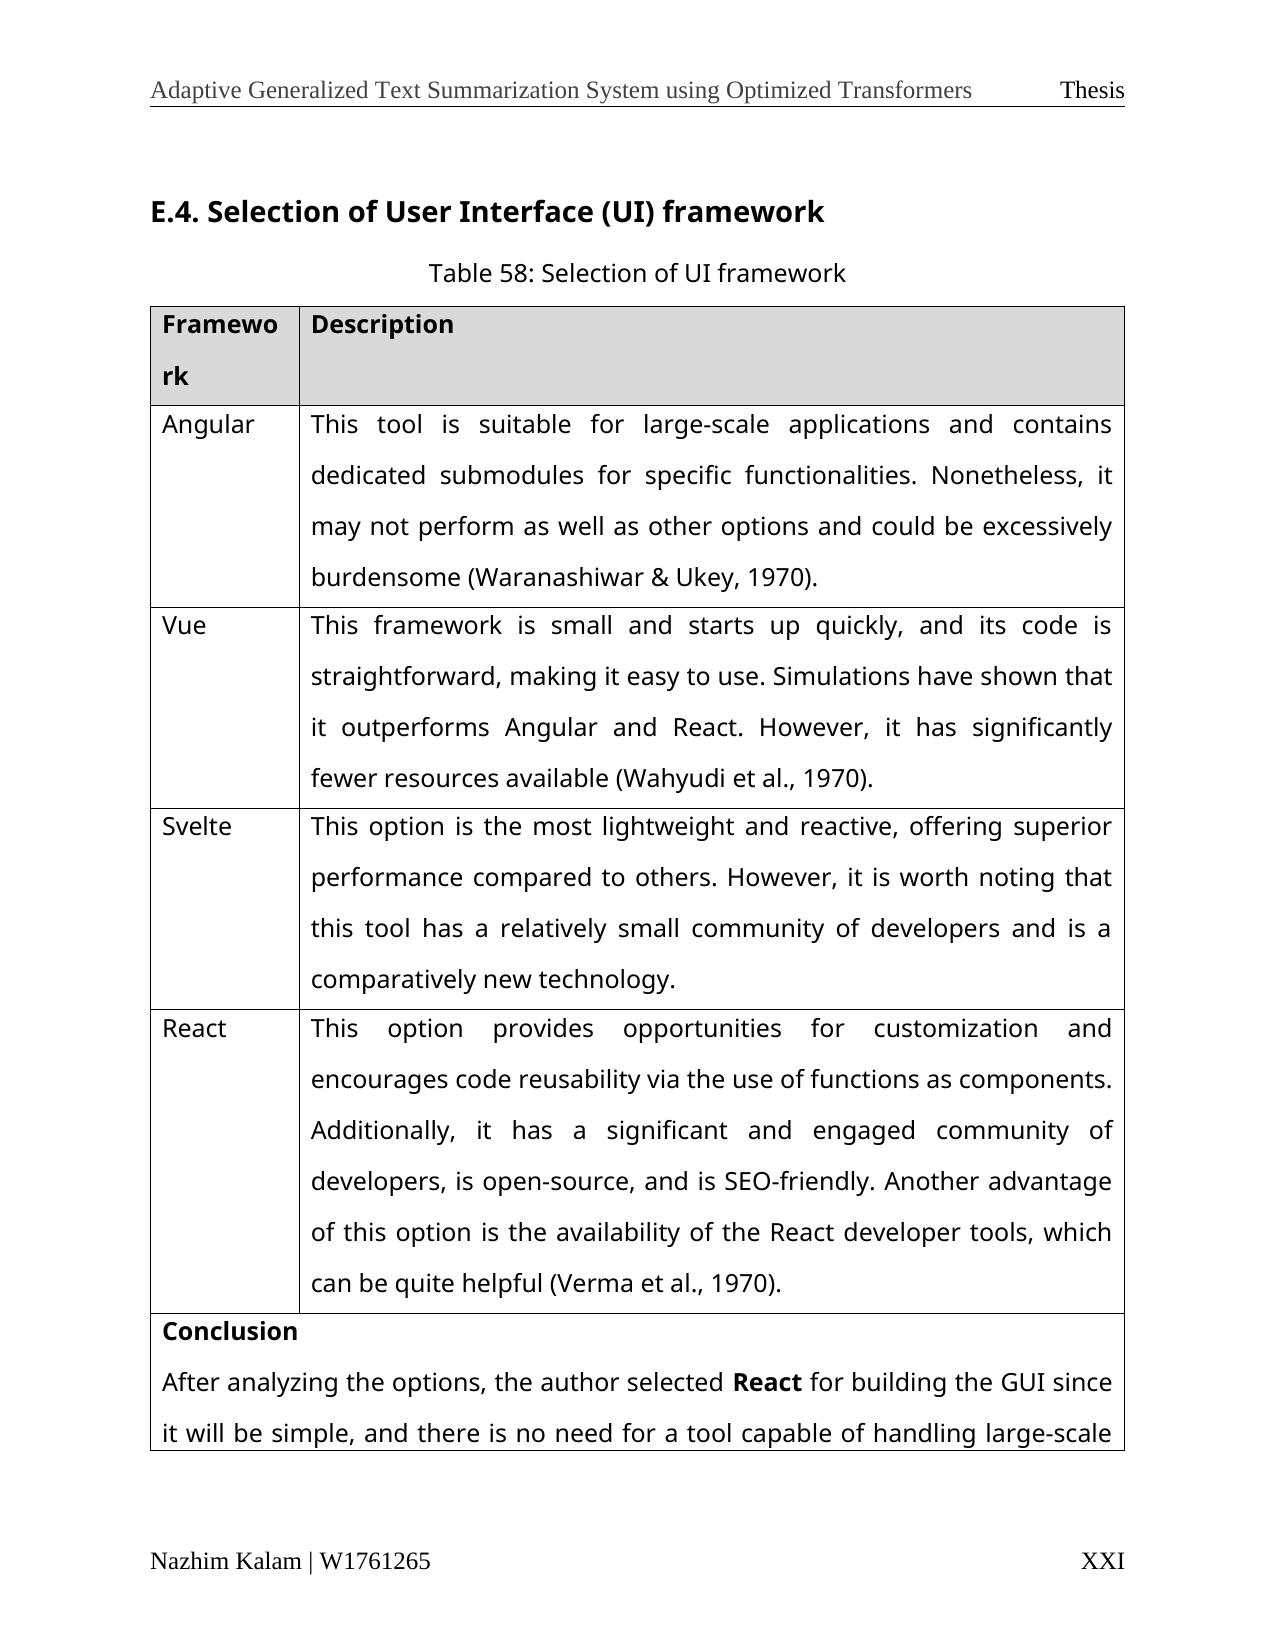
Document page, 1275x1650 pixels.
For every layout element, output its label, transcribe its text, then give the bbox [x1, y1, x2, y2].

table_cell This option provides opportunities for customization and encourages code reusability via the use of functions as components. Additionally, it has a significant and engaged community of developers, is open-source, and is SEO-friendly. Another advantage of this option is the availability of the React developer tools, which can be quite helpful (Verma et al., 1970). [300, 1010, 1124, 1313]
table_header Description [300, 307, 1124, 405]
table_cell Vue [151, 608, 299, 808]
table_cell React [151, 1010, 299, 1313]
table_cell This tool is suitable for large-scale applications and contains dedicated submodules for specific functionalities. Nonetheless, it may not perform as well as other options and could be excessively burdensome (Waranashiwar & Ukey, 1970). [300, 406, 1124, 607]
table_cell Angular [151, 406, 299, 607]
table_cell Svelte [151, 809, 299, 1009]
table_header Framework [151, 307, 299, 405]
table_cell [151, 1314, 1124, 1450]
table_cell This option is the most lightweight and reactive, offering superior performance compared to others. However, it is worth noting that this tool has a relatively small community of developers and is a comparatively new technology. [300, 809, 1124, 1009]
subtitle E.4. Selection of User Interface (UI) framework [150, 192, 1125, 231]
text Table 58: Selection of UI framework [150, 255, 1125, 289]
table_cell This framework is small and starts up quickly, and its code is straightforward, making it easy to use. Simulations have shown that it outperforms Angular and React. However, it has significantly fewer resources available (Wahyudi et al., 1970). [300, 608, 1124, 808]
